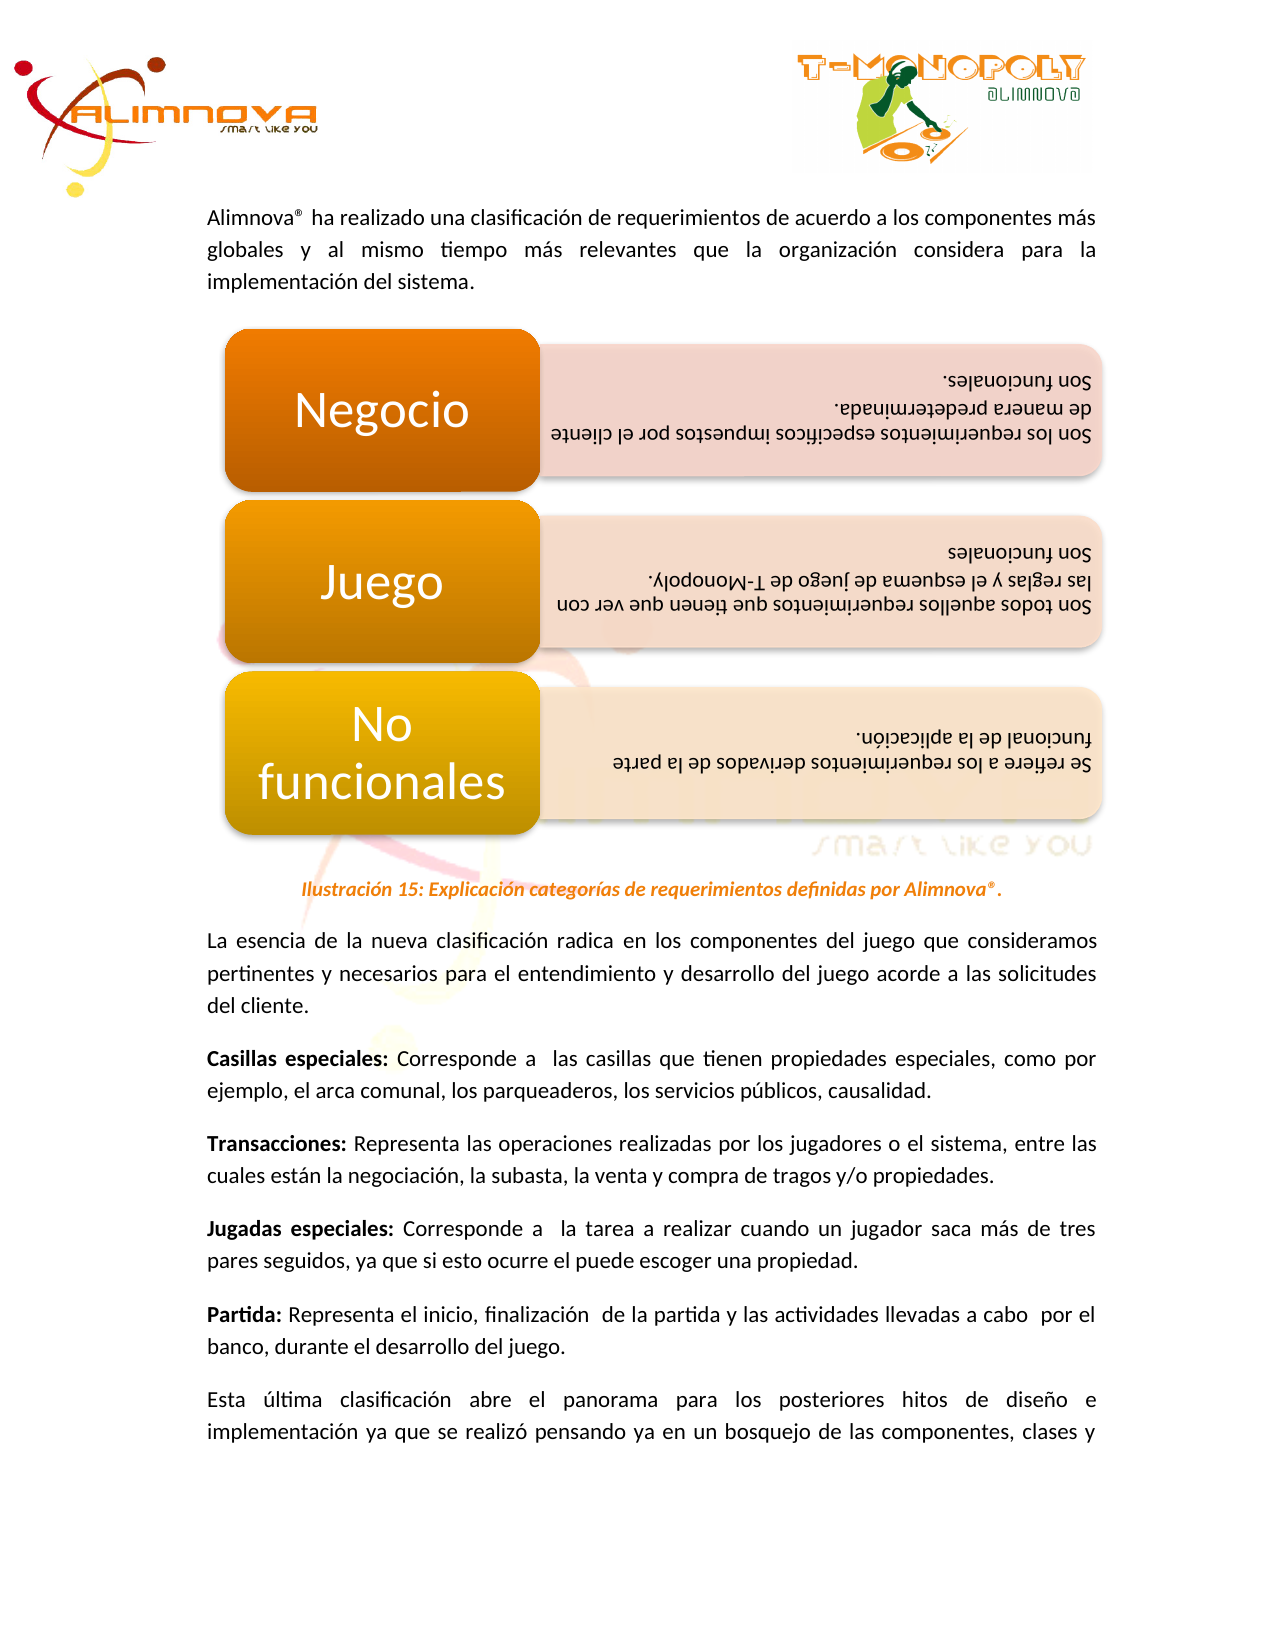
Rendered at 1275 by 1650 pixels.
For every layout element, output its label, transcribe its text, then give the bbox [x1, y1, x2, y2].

text La esencia de la nueva clasificación radica en los componentes del juego que consideramos pertinentes y necesarios para el entendimiento y desarrollo del juego acorde a las solicitudes del cliente. [207, 927, 1098, 1019]
text Transacciones: Representa las operaciones realizadas por los jugadores o el sistema, entre las cuales están la negociación, la subasta, la venta y compra de tragos y/o propiedades. [207, 1129, 1098, 1189]
picture [792, 40, 1093, 173]
text Casillas especiales: Corresponde a las casillas que tienen propiedades especiales, como por ejemplo, el arca comunal, los parqueaderos, los servicios públicos, causalidad. [207, 1044, 1098, 1104]
text Alimnova® ha realizado una clasificación de requerimientos de acuerdo a los componentes más globales y al mismo tiempo más relevantes que la organización considera para la implementación del sistema. [207, 177, 1098, 295]
picture [10, 55, 319, 199]
text Jugadas especiales: Corresponde a la tarea a realizar cuando un jugador saca más de tres pares seguidos, ya que si esto ocurre el puede escoger una propiedad. [207, 1214, 1098, 1275]
text Partida: Representa el inicio, finalización de la partida y las actividades llevadas a cabo por el banco, durante el desarrollo del juego. [207, 1300, 1098, 1360]
text Ilustración 15: Explicación categorías de requerimientos definidas por Alimnova®. [207, 877, 1098, 902]
